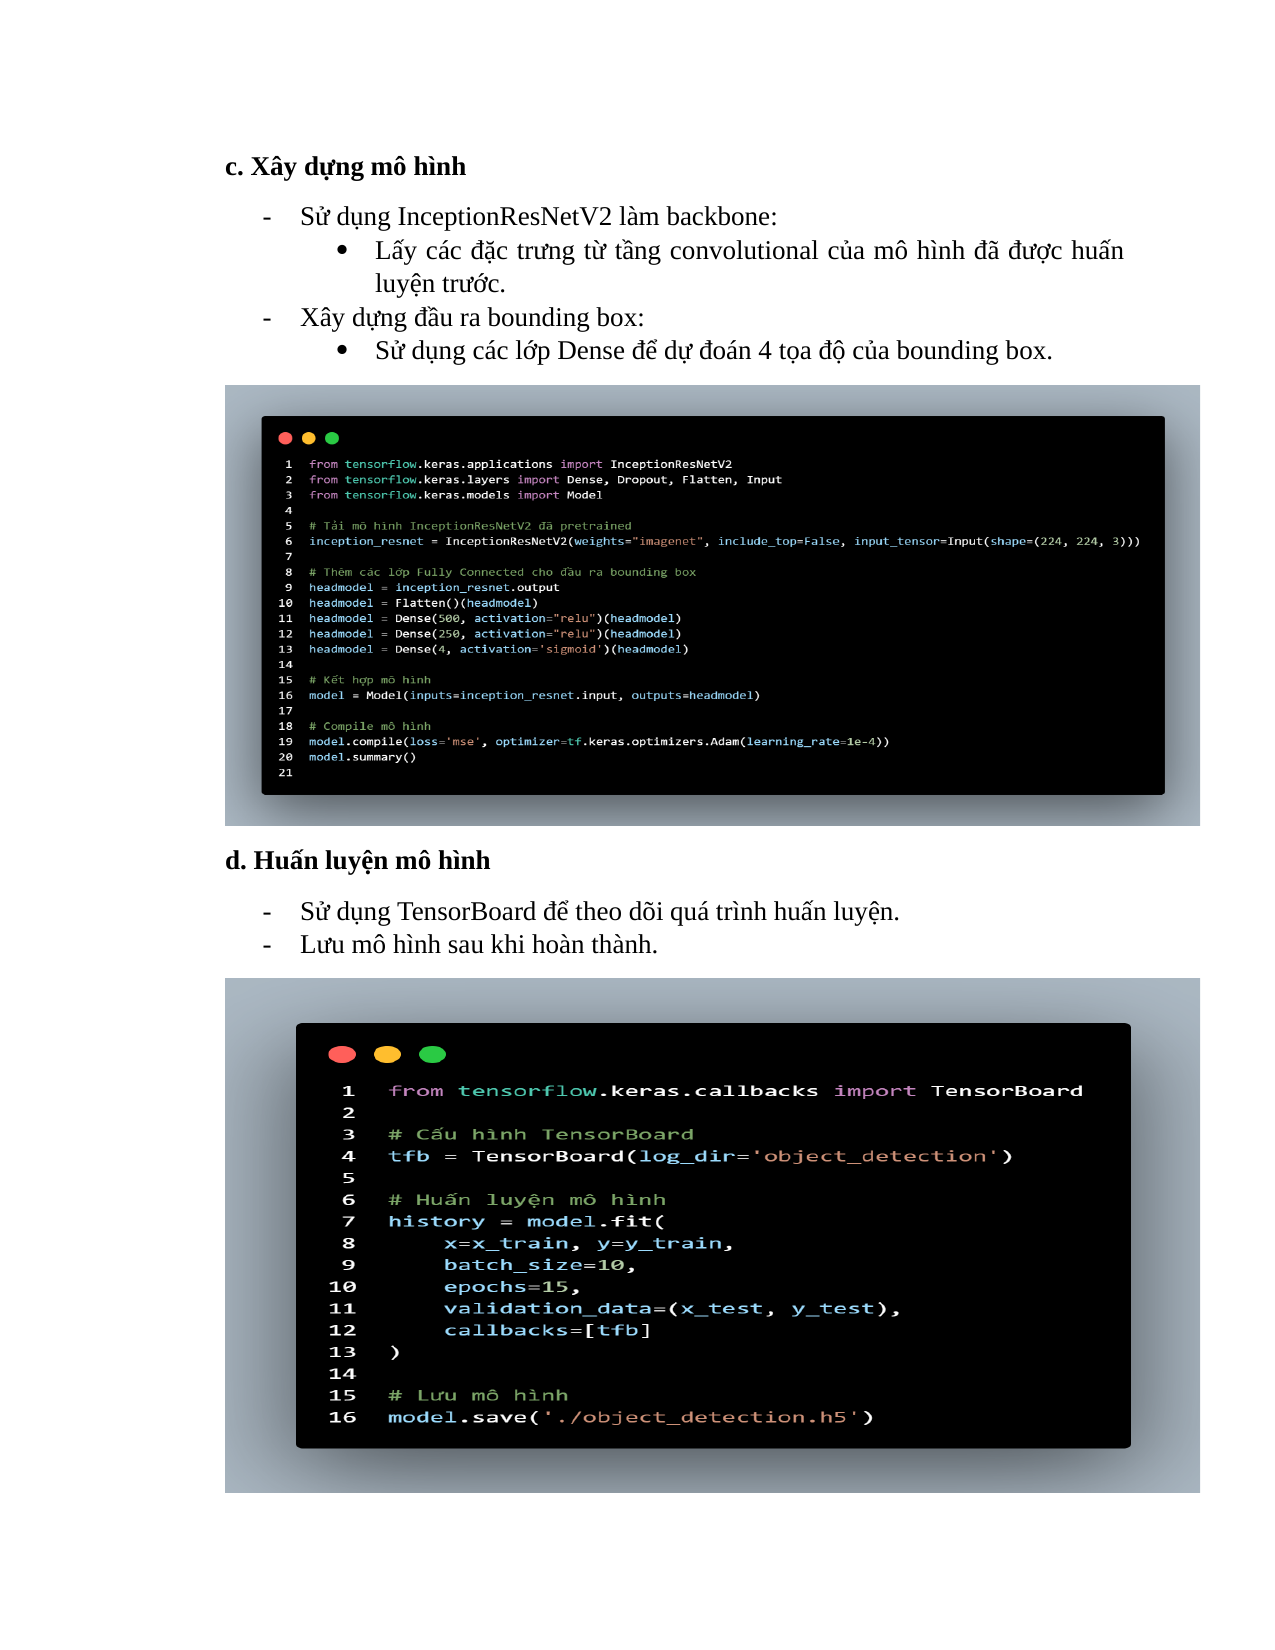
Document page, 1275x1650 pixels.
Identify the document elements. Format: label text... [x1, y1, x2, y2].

list Sử dụng InceptionResNetV2 làm backbone: [262, 200, 1125, 231]
text c. Xây dựng mô hình [225, 150, 1125, 181]
list Sử dụng các lớp Dense để dự đoán 4 tọa độ của bounding box. [337, 334, 1125, 366]
list Sử dụng TensorBoard để theo dõi quá trình huấn luyện. [262, 894, 1125, 926]
picture [225, 385, 1200, 826]
list Lấy các đặc trưng từ tầng convolutional của mô hình đã được huấn luyện trước. [337, 234, 1125, 298]
list Lưu mô hình sau khi hoàn thành. [262, 928, 1125, 959]
list Xây dựng đầu ra bounding box: [262, 301, 1125, 332]
text d. Huấn luyện mô hình [225, 844, 1125, 876]
picture [225, 978, 1200, 1493]
